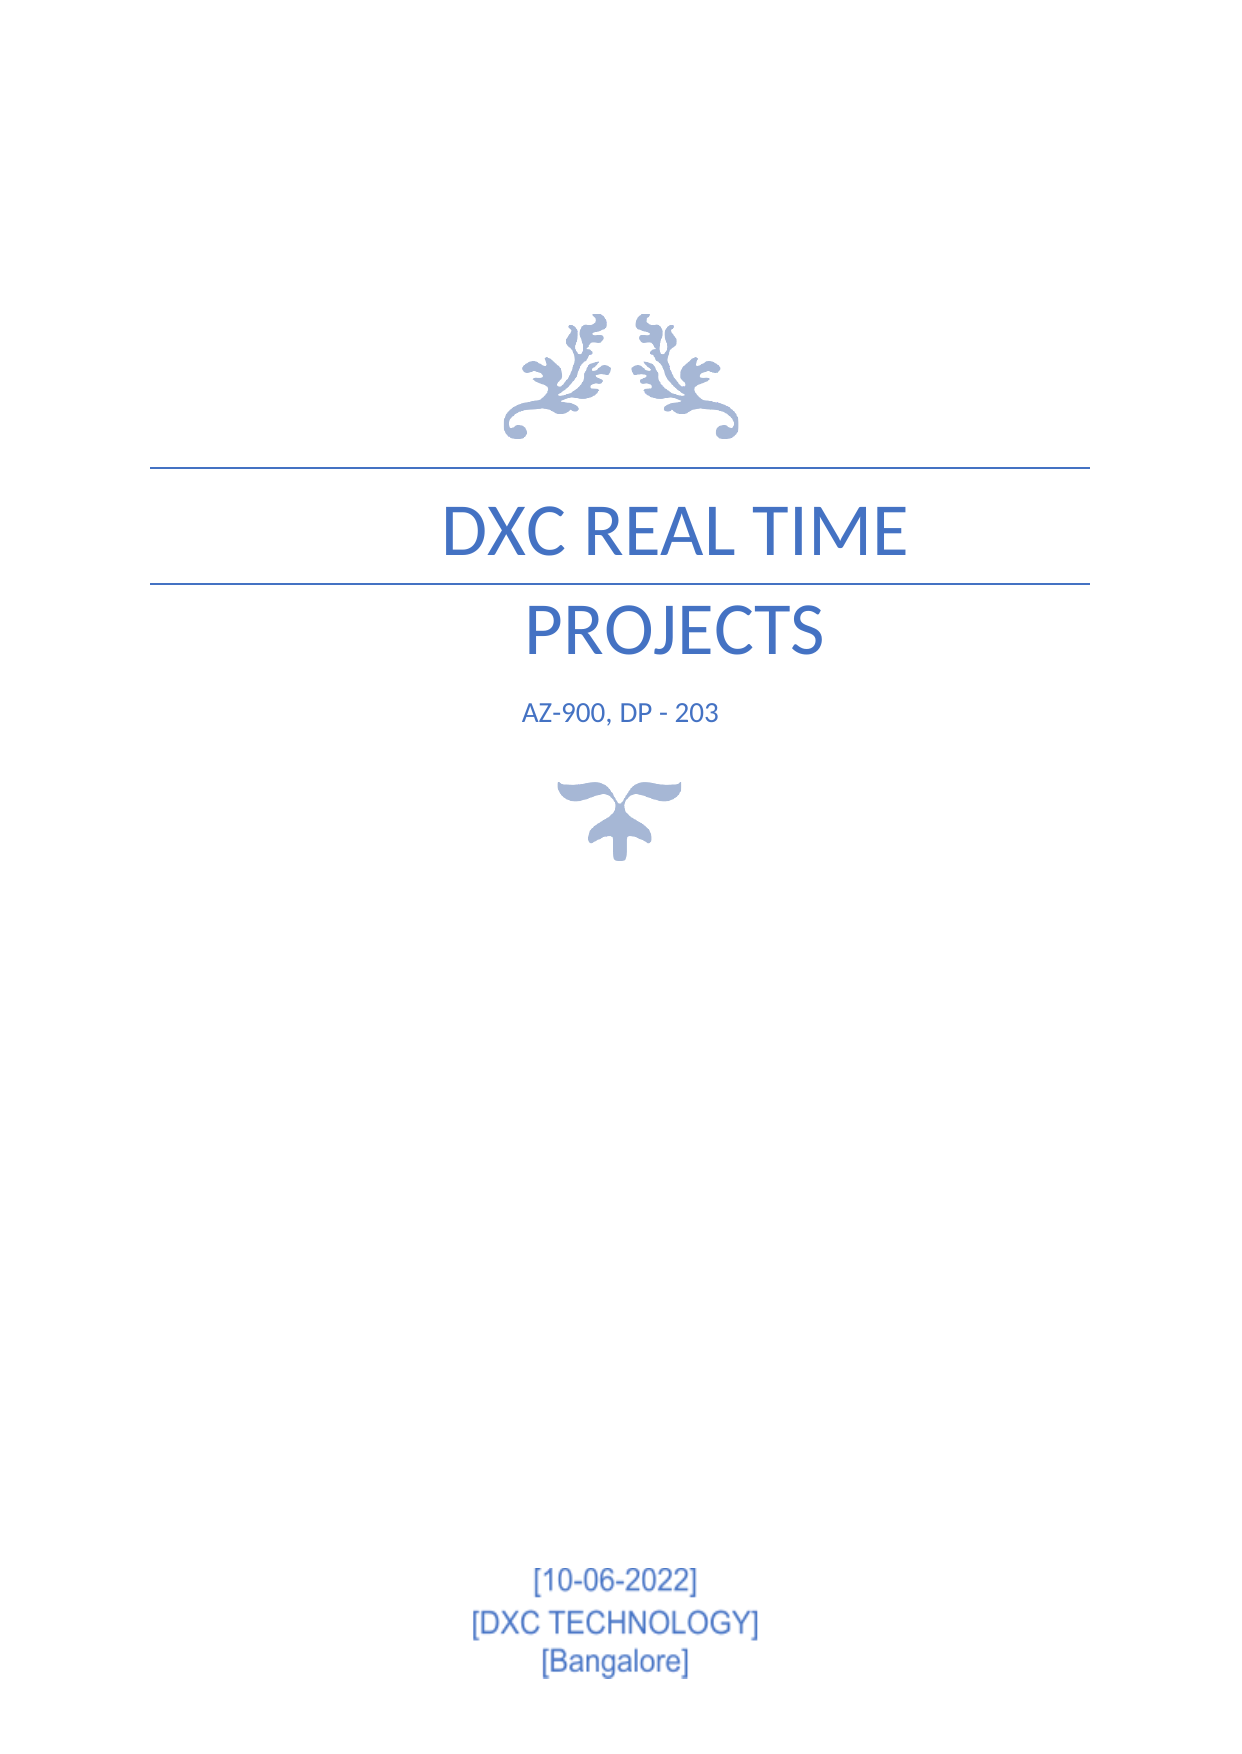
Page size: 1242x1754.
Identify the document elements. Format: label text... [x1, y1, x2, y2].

picture [557, 782, 682, 861]
picture [81, 1568, 1150, 1679]
title DXC REAL TIME PROJECTS [283, 585, 1067, 672]
title DXC REAL TIME PROJECTS [283, 486, 1067, 583]
picture [503, 314, 739, 439]
text AZ-900, DP - 203 [173, 694, 1067, 730]
